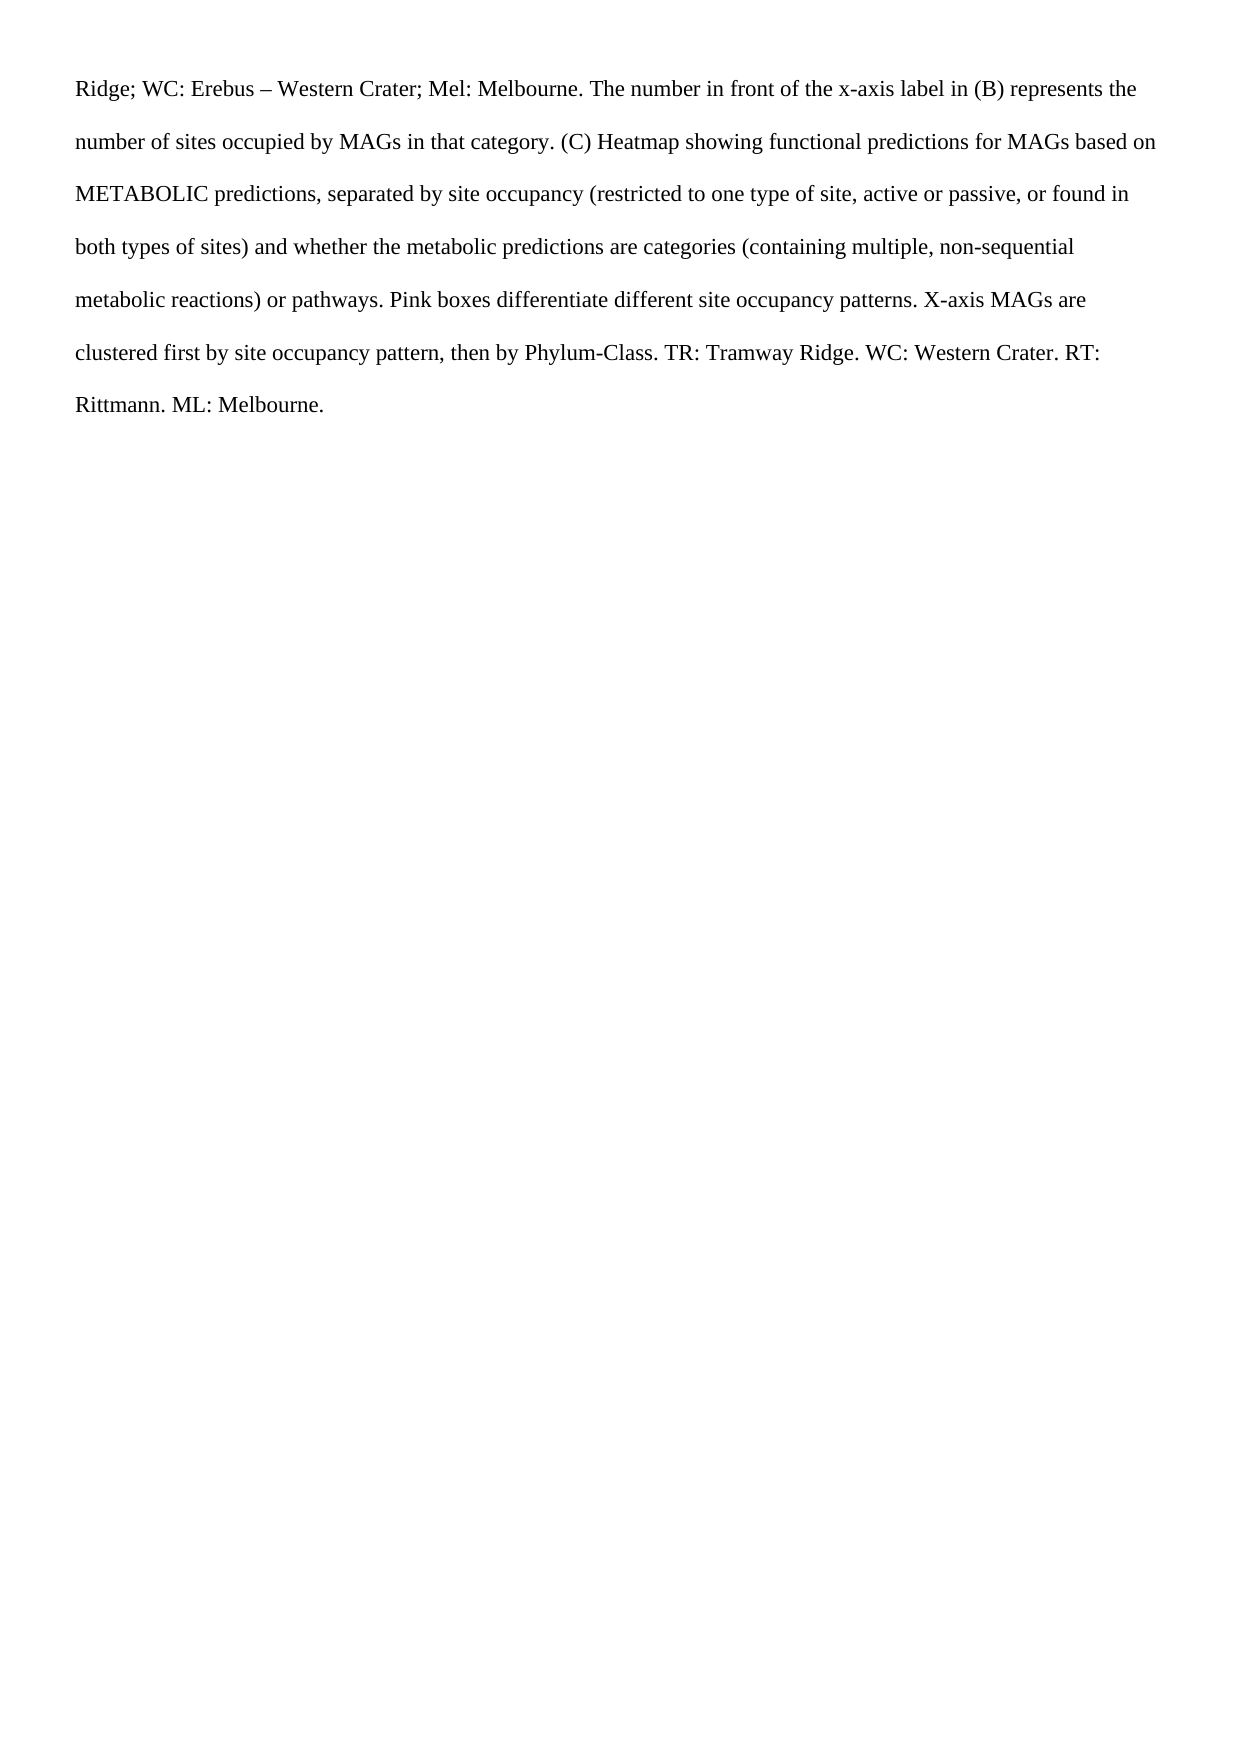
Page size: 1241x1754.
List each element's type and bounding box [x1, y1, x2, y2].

text [75, 75, 1165, 418]
